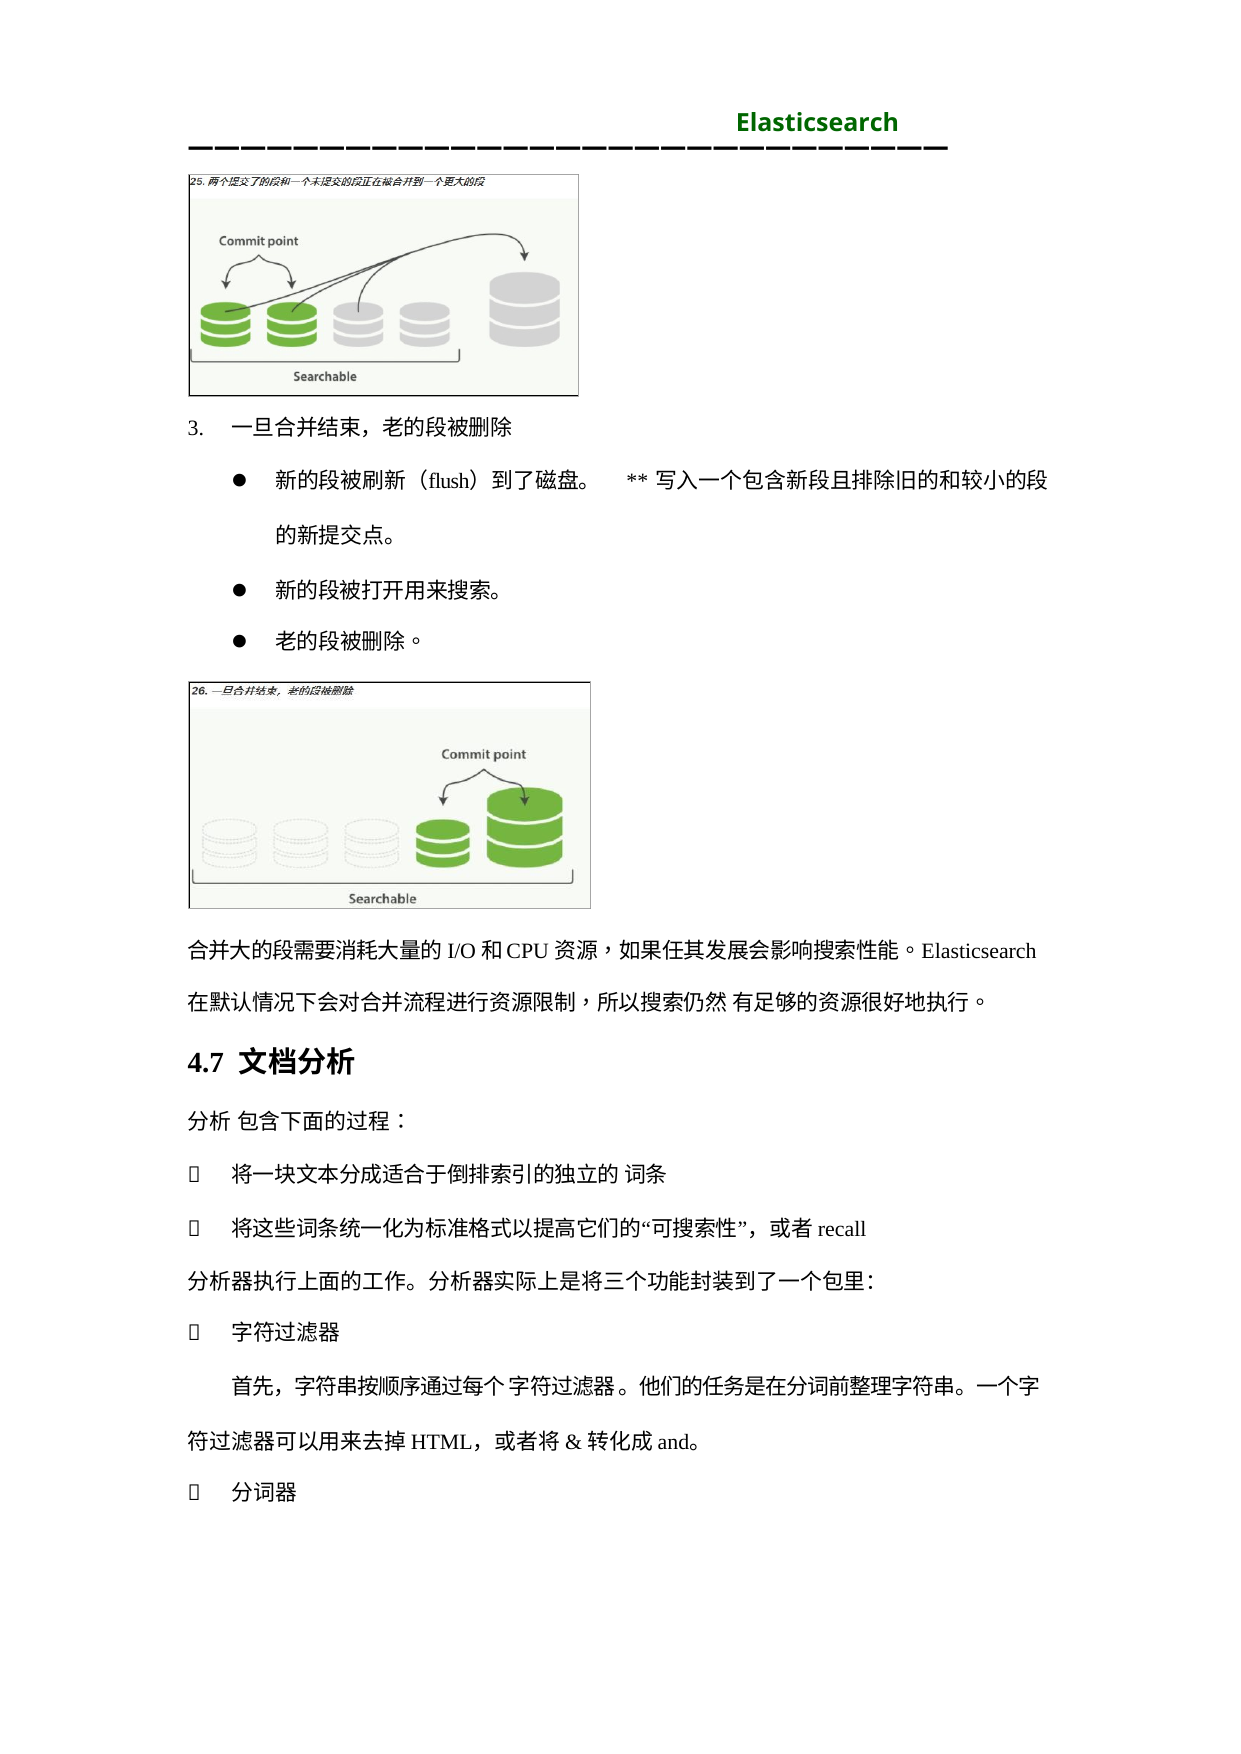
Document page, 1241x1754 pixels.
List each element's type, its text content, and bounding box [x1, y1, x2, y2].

list 字符过滤器 [187, 1317, 1076, 1347]
list 一旦合并结束，老的段被删除 [187, 410, 1076, 441]
list 新的段被刷新（flush）到了磁盘。 ** 写入一个包含新段且排除旧的和较小的段的新提交点。 [231, 463, 1054, 550]
list 新的段被打开用来搜索。 [231, 573, 1076, 604]
picture [190, 683, 590, 908]
text 分析 包含下面的过程： [187, 1106, 1076, 1135]
list 将一块文本分成适合于倒排索引的独立的 词条 [187, 1157, 1076, 1189]
picture [190, 175, 578, 395]
list 分词器 [187, 1478, 1076, 1506]
list 文档分析 [187, 1042, 1076, 1081]
list 老的段被删除。 [231, 626, 1076, 656]
list 将这些词条统一化为标准格式以提高它们的“可搜索性”，或者 recall [187, 1211, 1076, 1243]
text 首先，字符串按顺序通过每个 字符过滤器 。他们的任务是在分词前整理字符串。一个字符过滤器可以用来去掉HTML，或者将 & 转化成 and。 [187, 1369, 1054, 1455]
text 合并大的段需要消耗大量的 I/O 和 CPU 资源，如果任其发展会影响搜索性能。Elasticsearch 在默认情况下会对合并流程进行资源限制，所以搜索仍然 有足够的资源很好地执行。 [187, 935, 1054, 1017]
text 分析器执行上面的工作。分析器实际上是将三个功能封装到了一个包里： [187, 1264, 1076, 1295]
